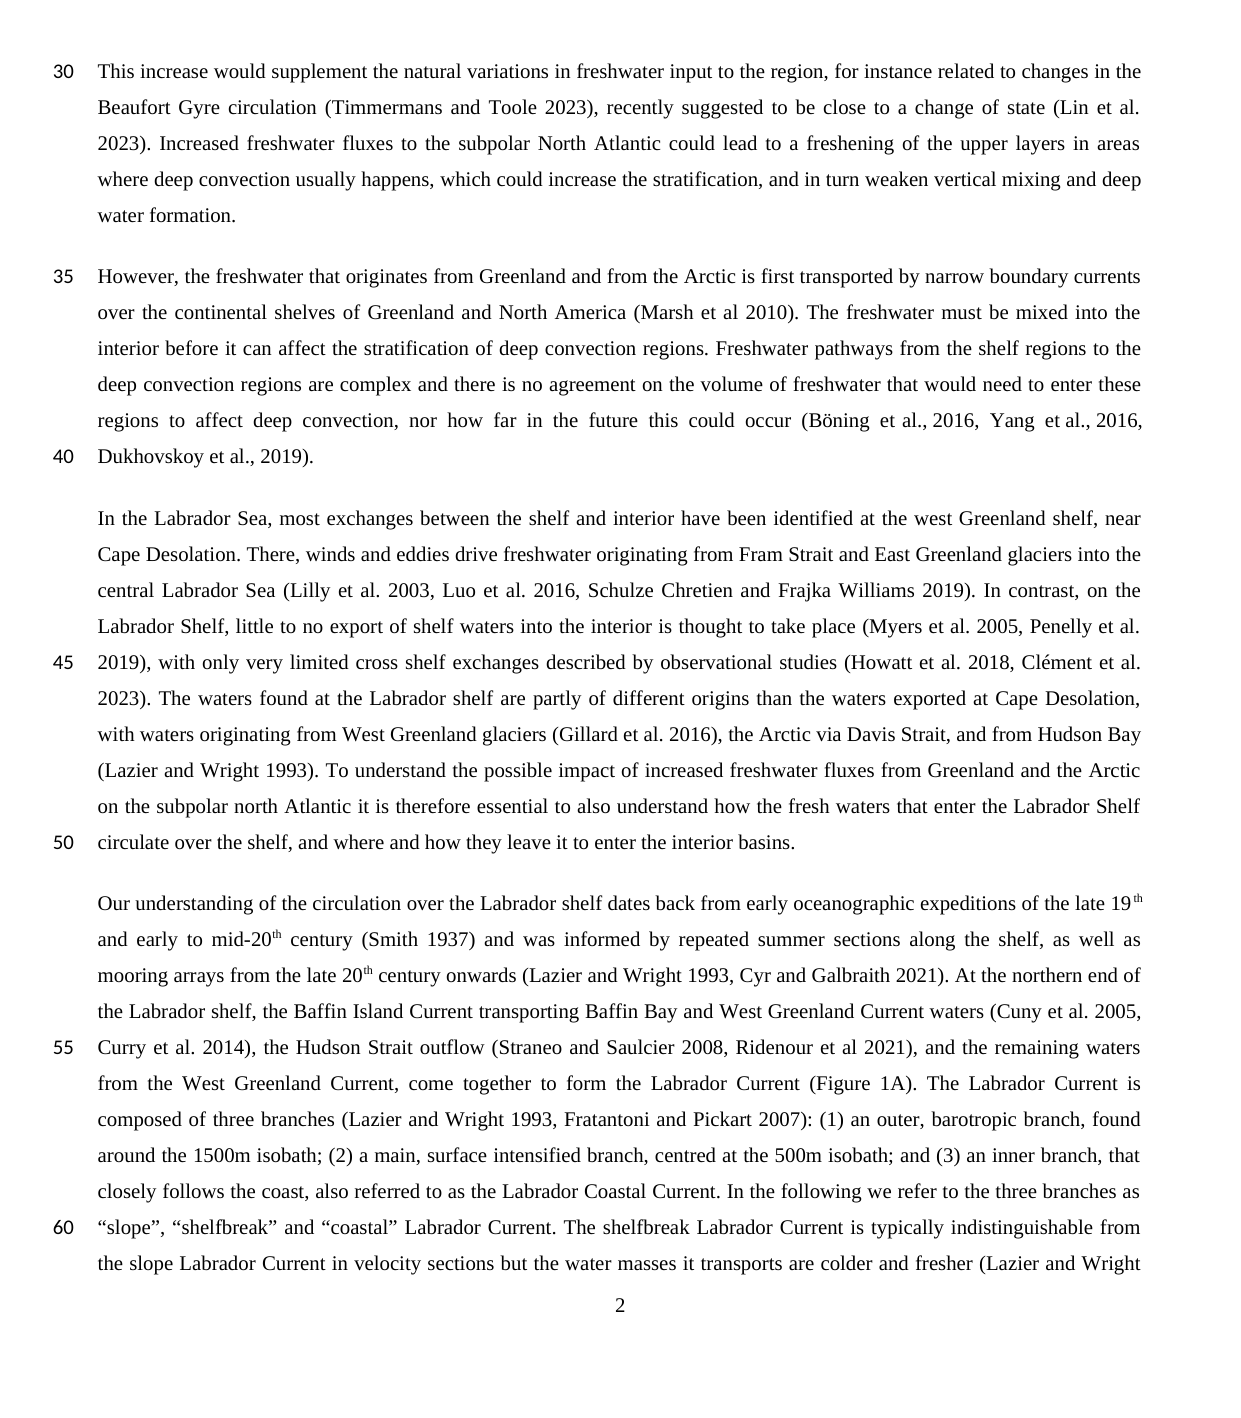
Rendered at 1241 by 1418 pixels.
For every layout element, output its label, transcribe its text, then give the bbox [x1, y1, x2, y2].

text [97, 59, 1143, 227]
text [97, 891, 1143, 1275]
text In the Labrador Sea, most exchanges between the shelf and interior have been identified at the west Greenland shelf, near Cape Desolation. There, winds and eddies drive freshwater originating from Fram Strait and East Greenland glaciers into the central Labrador Sea (Lilly et al. 2003, Luo et al. 2016, Schulze Chretien and Frajka Williams 2019). In contrast, on the Labrador Shelf, little to no export of shelf waters into the interior is thought to take place (Myers et al. 2005, Penelly et al. 2019), with only very limited cross shelf exchanges described by observational studies (Howatt et al. 2018, Clément et al. 2023). The waters found at the Labrador shelf are partly of different origins than the waters exported at Cape Desolation, with waters originating from West Greenland glaciers (Gillard et al. 2016), the Arctic via Davis Strait, and from Hudson Bay (Lazier and Wright 1993). To understand the possible impact of increased freshwater fluxes from Greenland and the Arctic on the subpolar north Atlantic it is therefore essential to also understand how the fresh waters that enter the Labrador Shelf circulate over the shelf, and where and how they leave it to enter the interior basins. [97, 506, 1143, 854]
text However, the freshwater that originates from Greenland and from the Arctic is first transported by narrow boundary currents over the continental shelves of Greenland and North America (Marsh et al 2010). The freshwater must be mixed into the interior before it can affect the stratification of deep convection regions. Freshwater pathways from the shelf regions to the deep convection regions are complex and there is no agreement on the volume of freshwater that would need to enter these regions to affect deep convection, nor how far in the future this could occur (Böning et al., 2016, Yang et al., 2016, Dukhovskoy et al., 2019). [97, 264, 1143, 468]
